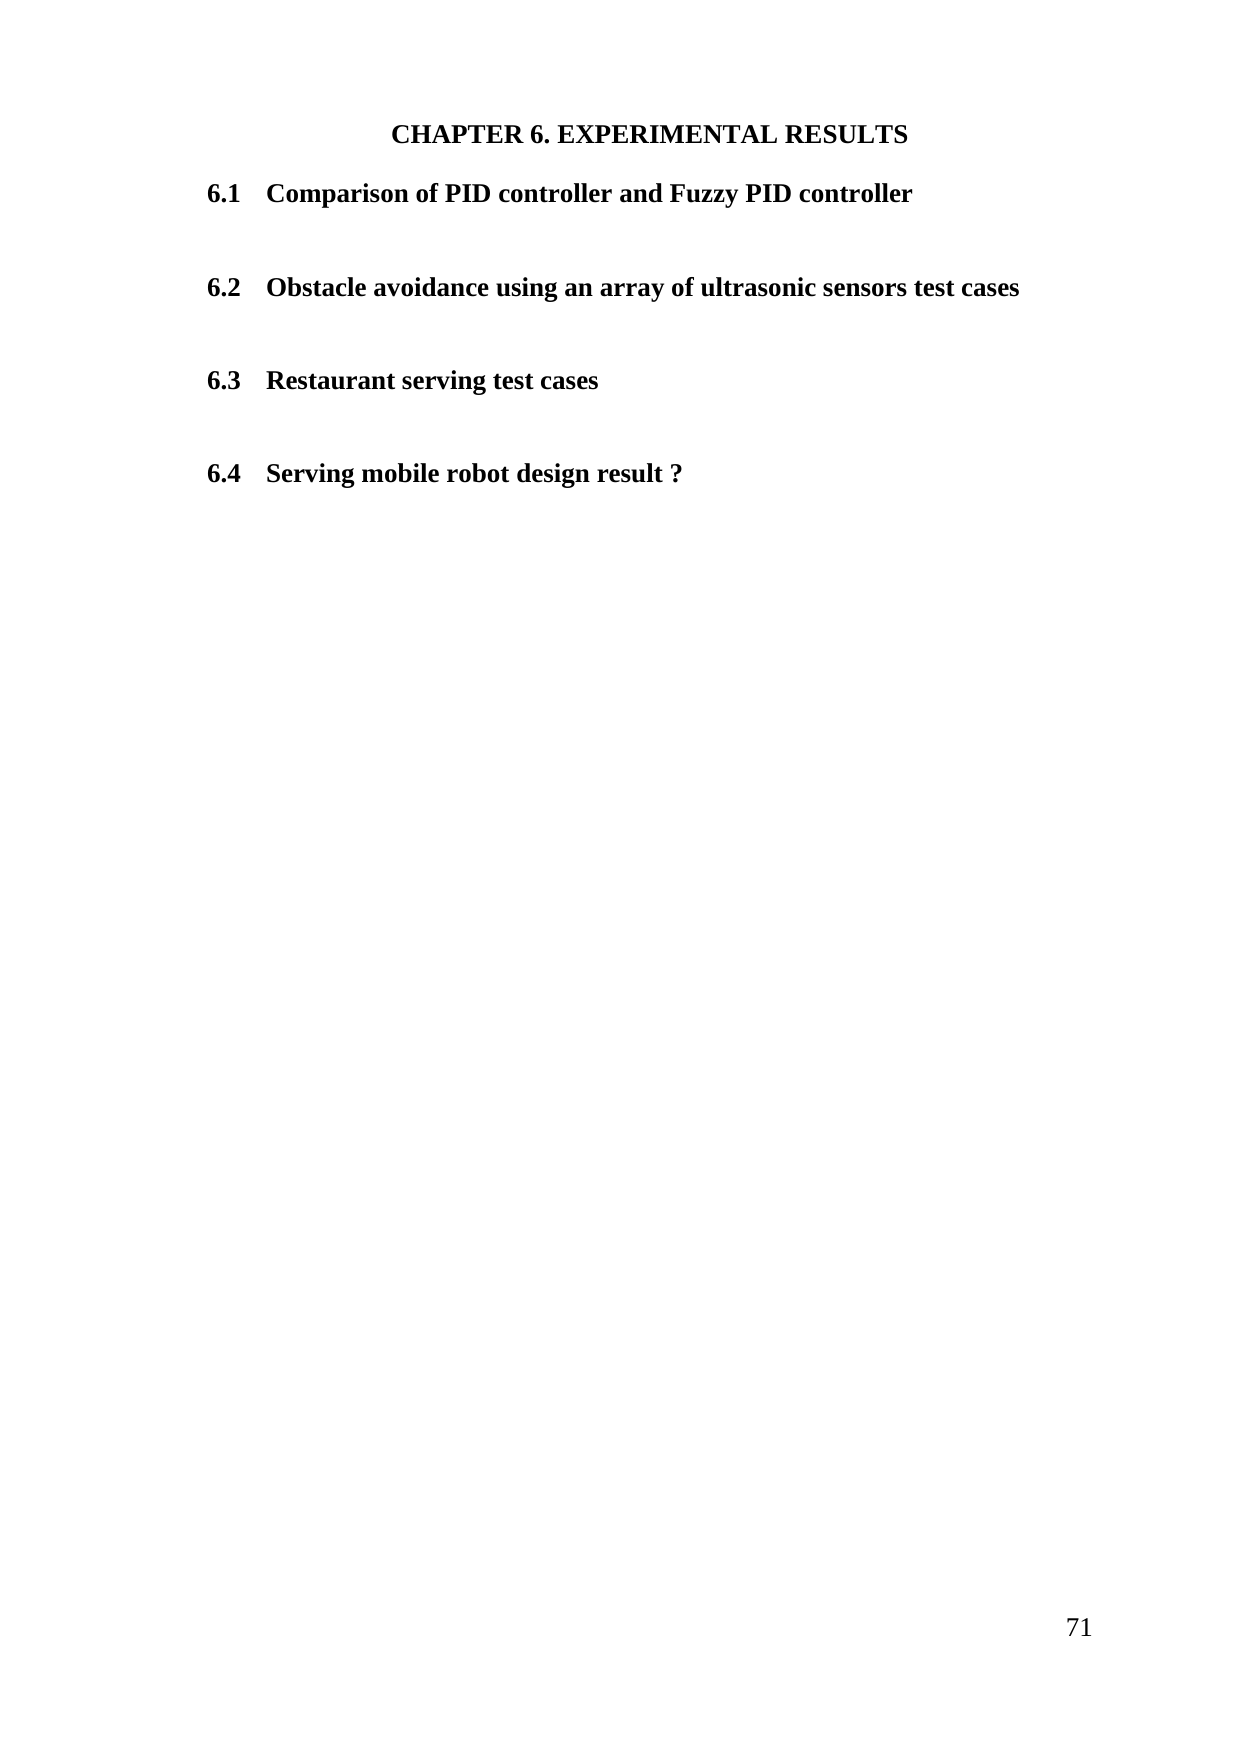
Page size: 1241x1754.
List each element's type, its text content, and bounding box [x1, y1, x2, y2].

subtitle Comparison of PID controller and Fuzzy PID controller [207, 177, 1092, 208]
subtitle EXPERIMENTAL RESULTS [207, 118, 1092, 149]
subtitle Obstacle avoidance using an array of ultrasonic sensors test cases [207, 271, 1092, 302]
subtitle Serving mobile robot design result ? [207, 457, 1092, 488]
subtitle Restaurant serving test cases [207, 364, 1092, 395]
